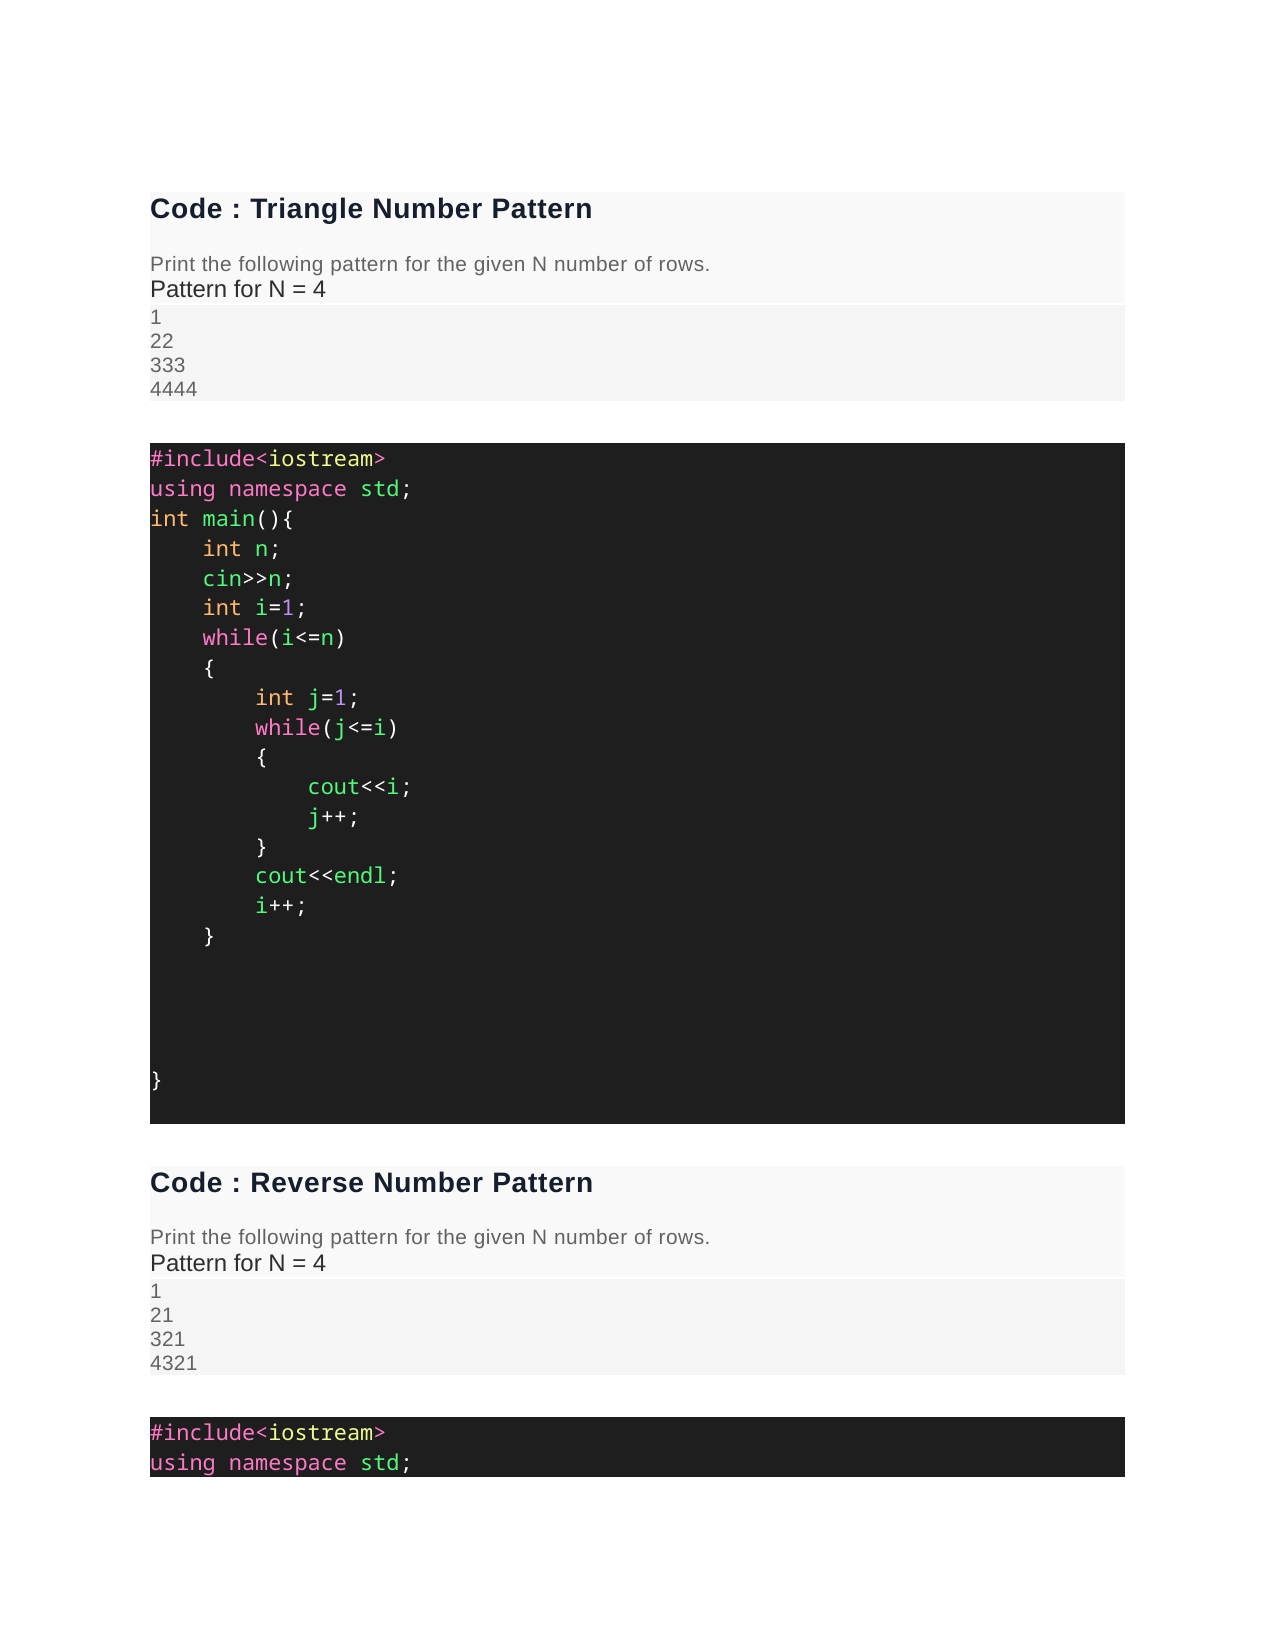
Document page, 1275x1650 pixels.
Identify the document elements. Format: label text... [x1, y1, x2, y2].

text #include<iostream> [150, 1417, 1125, 1447]
text i++; [150, 890, 1125, 920]
text cout<<i; [150, 771, 1125, 801]
text 321 [150, 1327, 1125, 1351]
text 1 [150, 305, 1125, 329]
text Code : Triangle Number Pattern [150, 192, 1125, 225]
subtitle Print the following pattern for the given N number of rows. [150, 244, 1125, 275]
text 333 [150, 353, 1125, 377]
subtitle Pattern for N = 4 [150, 1249, 1125, 1277]
text { [150, 741, 1125, 771]
text using namespace std; [150, 473, 1125, 503]
text 1 [150, 1279, 1125, 1303]
text Code : Reverse Number Pattern [150, 1166, 1125, 1199]
subtitle Pattern for N = 4 [150, 275, 1125, 303]
text int n; [150, 533, 1125, 563]
text cin>>n; [150, 563, 1125, 592]
text 22 [150, 329, 1125, 353]
text while(j<=i) [150, 712, 1125, 741]
text 21 [150, 1303, 1125, 1327]
subtitle Print the following pattern for the given N number of rows. [150, 1218, 1125, 1249]
text } [150, 1064, 1125, 1094]
text using namespace std; [150, 1447, 1125, 1477]
text { [150, 652, 1125, 682]
text 4444 [150, 377, 1125, 401]
text int main(){ [150, 503, 1125, 533]
text int j=1; [150, 682, 1125, 712]
text 4321 [150, 1351, 1125, 1375]
text cout<<endl; [150, 861, 1125, 890]
text int i=1; [150, 592, 1125, 622]
text #include<iostream> [150, 443, 1125, 473]
text } [150, 831, 1125, 861]
text while(i<=n) [150, 622, 1125, 652]
text j++; [150, 801, 1125, 831]
text } [150, 920, 1125, 950]
